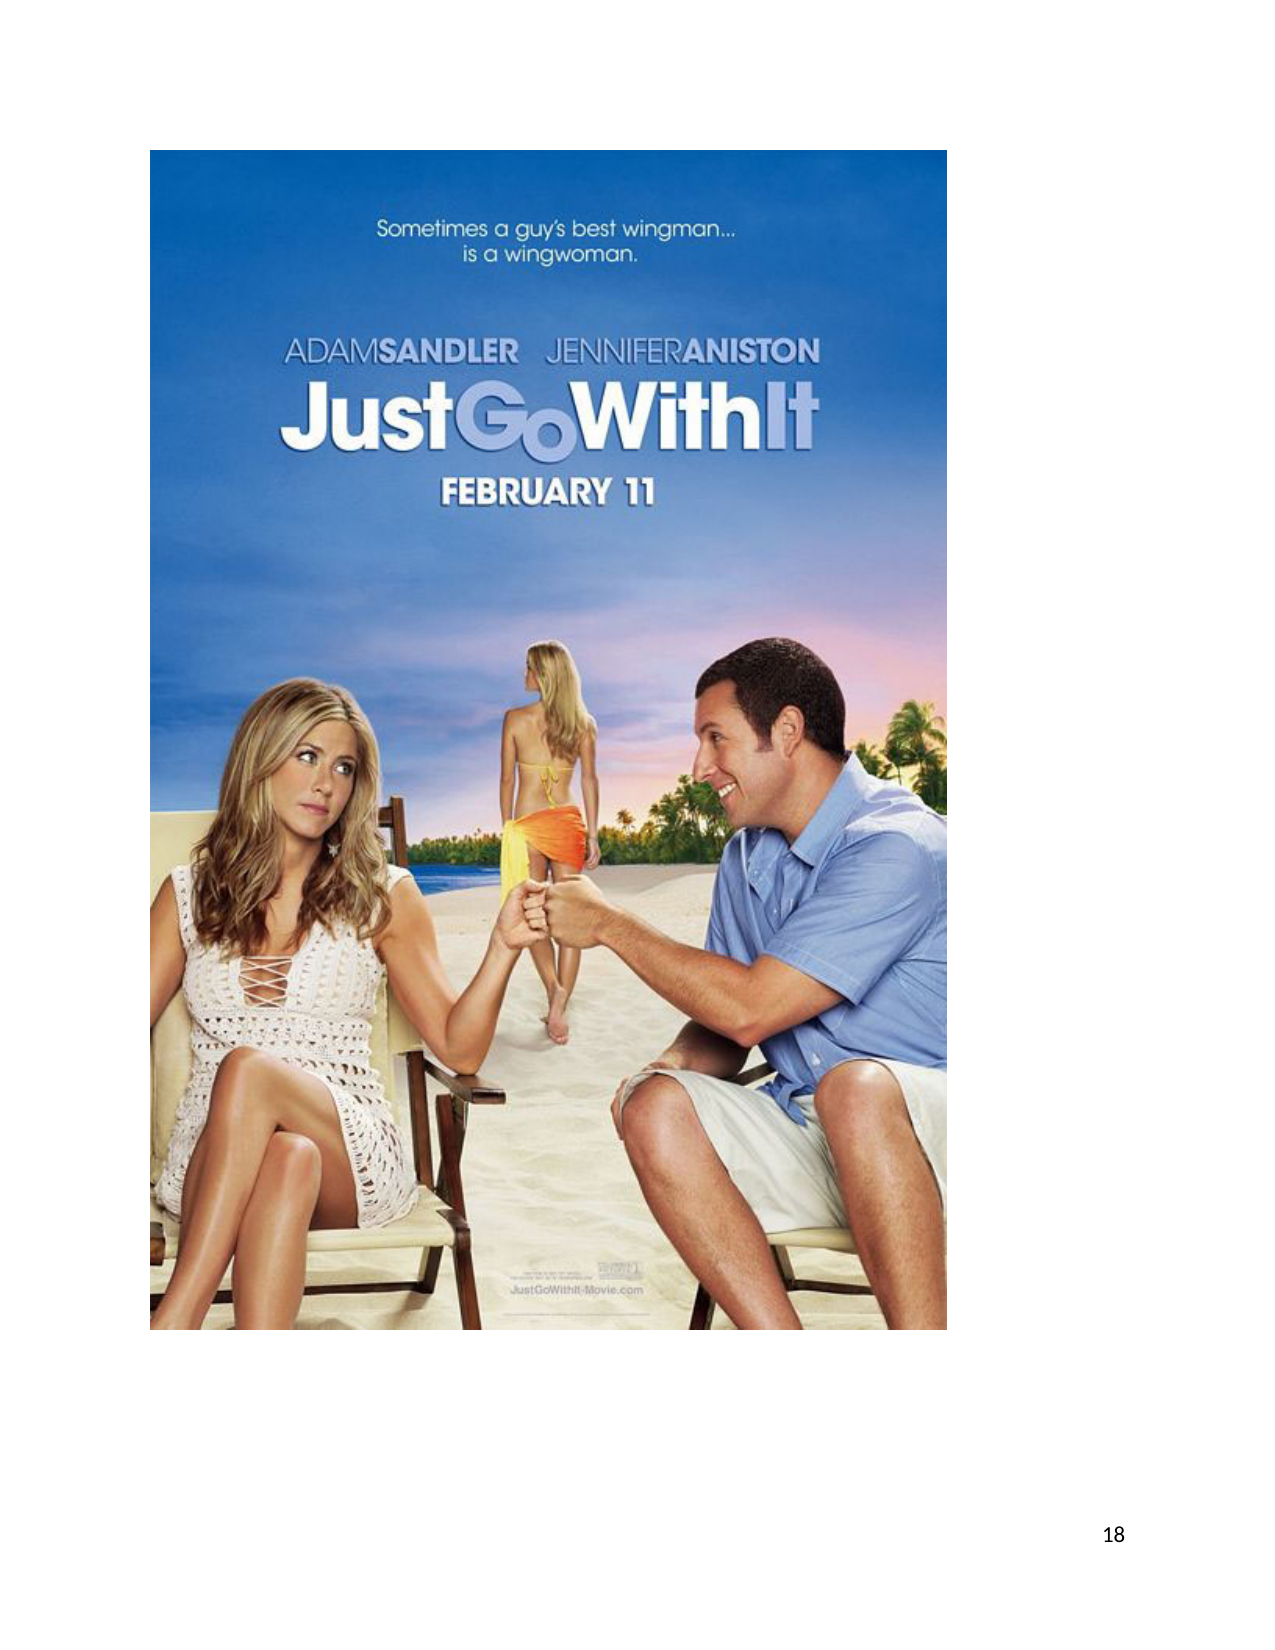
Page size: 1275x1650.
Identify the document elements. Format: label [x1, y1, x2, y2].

picture [150, 150, 947, 1330]
